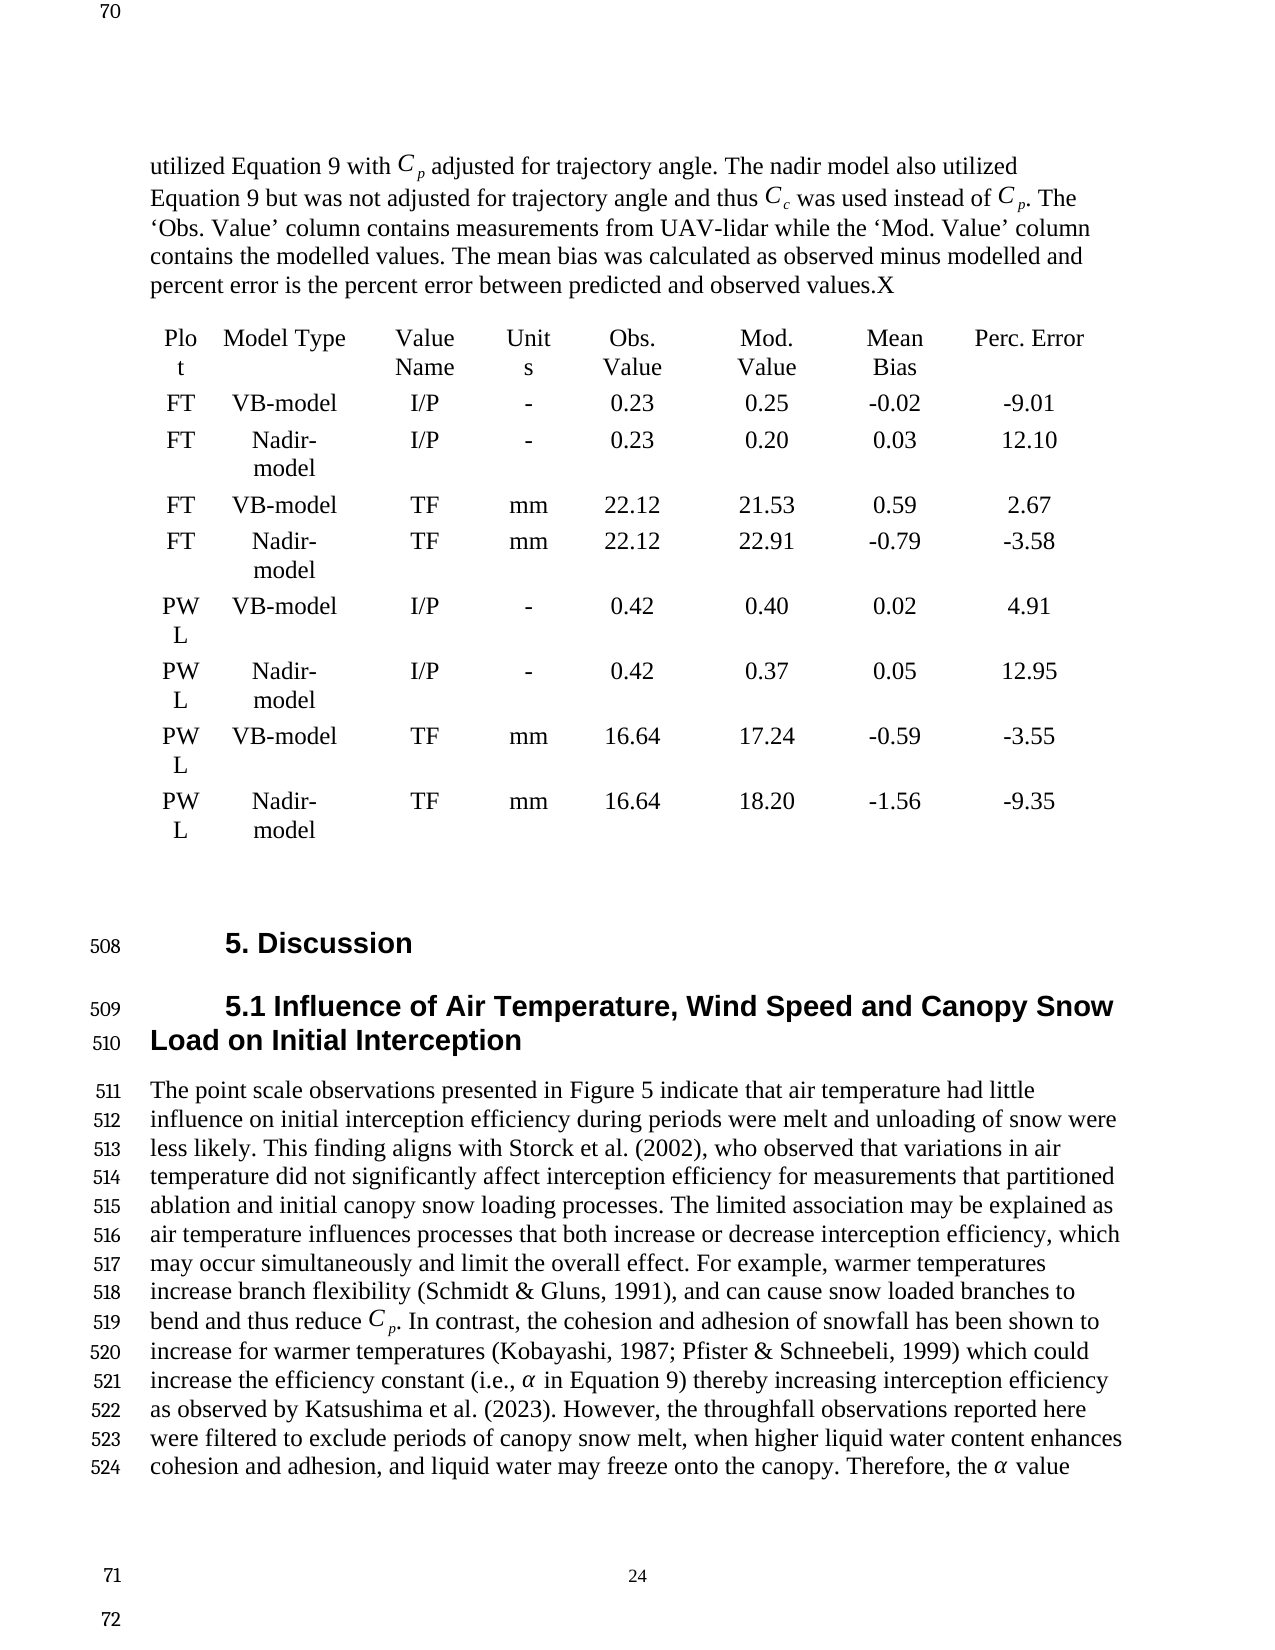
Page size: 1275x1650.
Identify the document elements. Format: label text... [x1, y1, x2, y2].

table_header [139, 150, 1114, 876]
subtitle 5. Discussion [150, 926, 1125, 960]
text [150, 1075, 1125, 1480]
subtitle 5.1 Influence of Air Temperature, Wind Speed and Canopy Snow Load on Initial Interception [150, 989, 1125, 1056]
